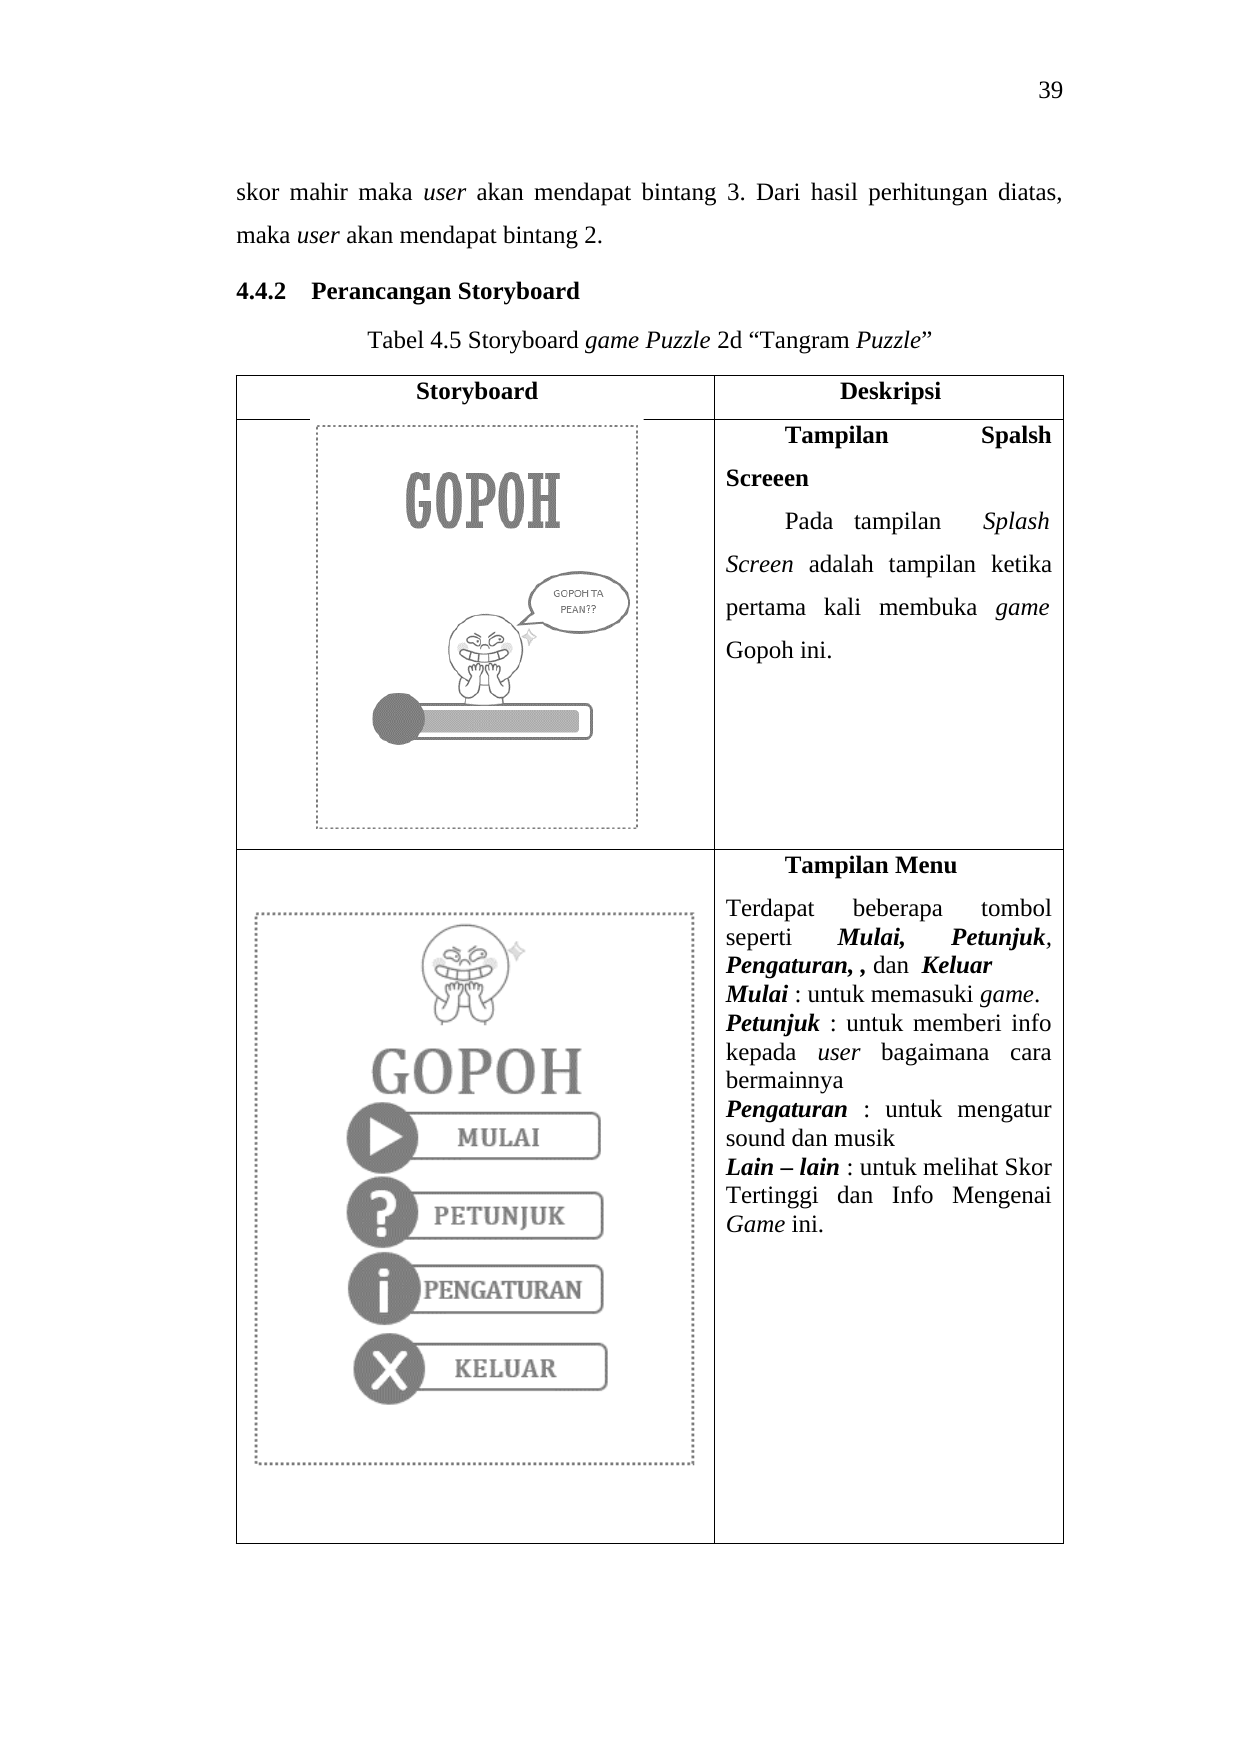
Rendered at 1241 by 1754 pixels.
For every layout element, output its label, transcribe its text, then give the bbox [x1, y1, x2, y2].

table_cell [237, 420, 714, 849]
subtitle Perancangan Storyboard [236, 276, 1063, 305]
table_cell Tampilan Spalsh Screeen Pada tampilan Splash Screen adalah tampilan ketika pertama kali membuka game Gopoh ini. [715, 420, 1063, 849]
picture [248, 903, 704, 1475]
table_header Deskripsi [715, 376, 1063, 419]
table_cell Tampilan Menu Terdapat beberapa tombol seperti Mulai, Petunjuk, Pengaturan, , dan Keluar Mulai : untuk memasuki game. Petunjuk : untuk memberi info kepada user bagaimana cara bermainnya Pengaturan : untuk mengatur sound dan musik Lain – lain : untuk melihat Skor Tertinggi dan Info Mengenai Game ini. [715, 850, 1063, 1542]
table_cell [237, 850, 714, 1542]
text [236, 177, 1063, 249]
table_header Storyboard [237, 376, 714, 419]
text Tabel 4.5 Storyboard game Puzzle 2d “Tangram Puzzle” [236, 325, 1063, 354]
picture [310, 419, 644, 835]
